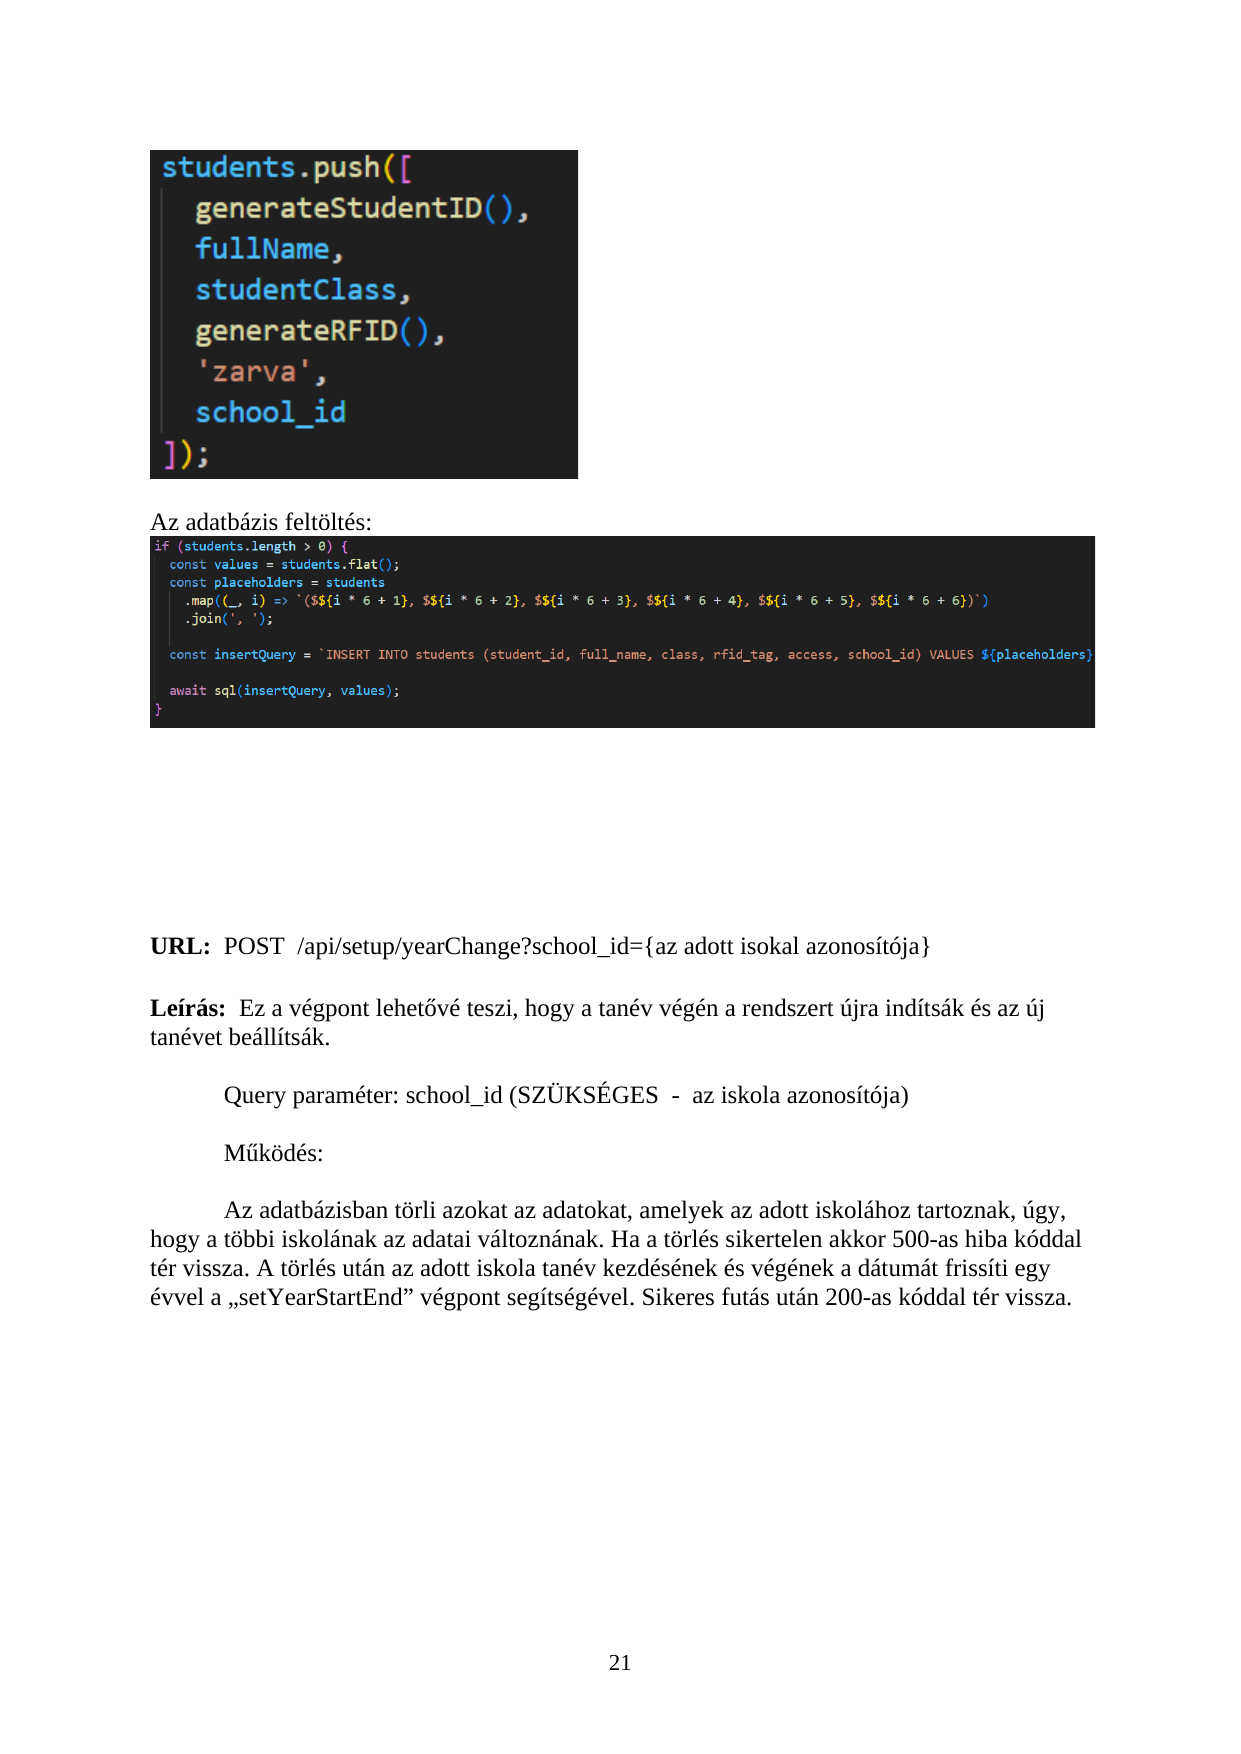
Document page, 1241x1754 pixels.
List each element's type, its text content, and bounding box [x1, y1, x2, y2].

text Működés: [150, 1138, 1090, 1166]
text Az adatbázisban törli azokat az adatokat, amelyek az adott iskolához tartoznak, úgy, hogy a többi iskolának az adatai változnának. Ha a törlés sikertelen akkor 500-as hiba kóddal tér vissza. A törlés után az adott iskola tanév kezdésének és végének a dátumát frissíti egy évvel a „setYearStartEnd” végpont segítségével. Sikeres futás után 200-as kóddal tér vissza. [150, 1196, 1090, 1311]
picture [150, 536, 1096, 728]
text Leírás: Ez a végpont lehetővé teszi, hogy a tanév végén a rendszert újra indítsák és az új tanévet beállítsák. [150, 993, 1090, 1051]
picture [150, 150, 579, 479]
text Query paraméter: school_id (SZÜKSÉGES - az iskola azonosítója) [150, 1080, 1090, 1108]
list URL: POST /api/setup/yearChange?school_id={az adott isokal azonosítója} [150, 931, 1090, 960]
text Az adatbázis feltöltés: [150, 507, 1090, 536]
